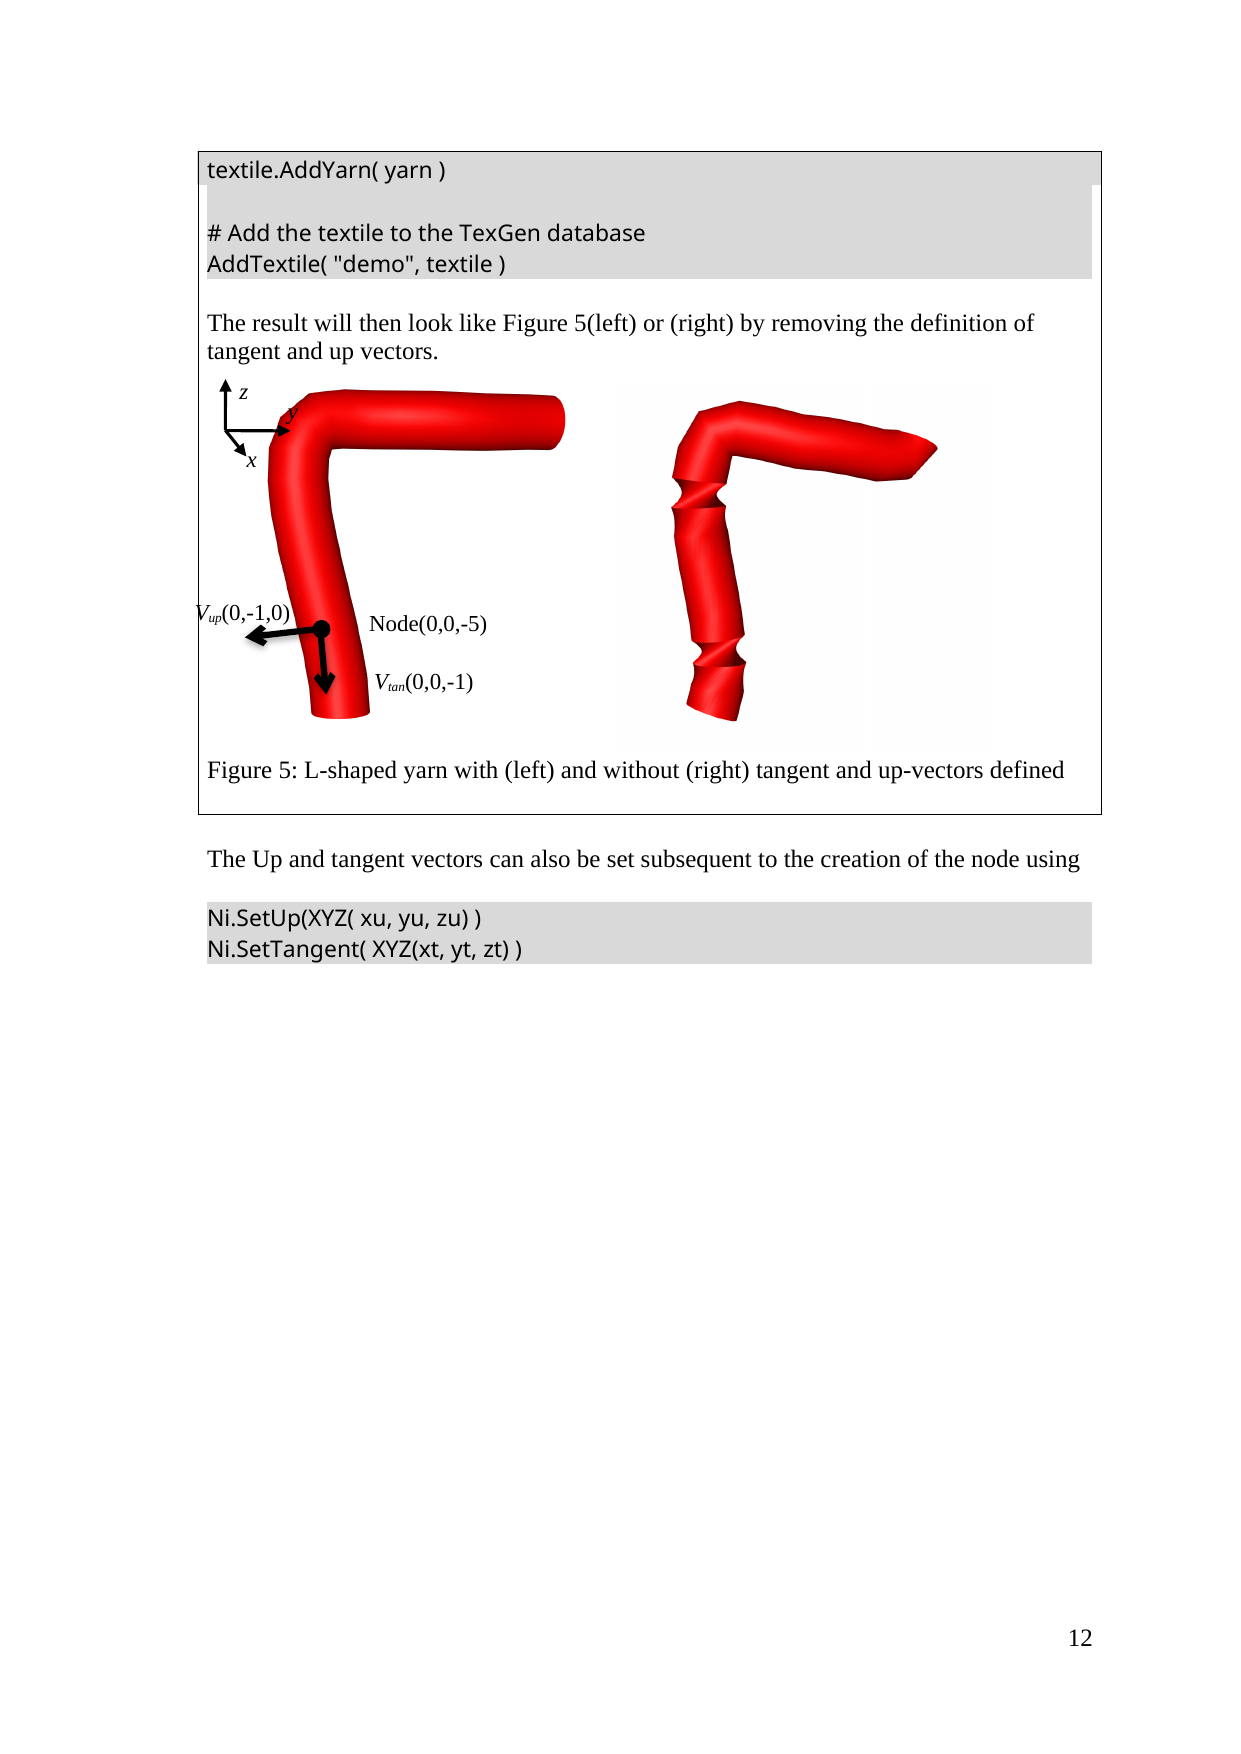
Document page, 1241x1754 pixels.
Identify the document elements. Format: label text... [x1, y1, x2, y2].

text The result will then look like Figure 5(left) or (right) by removing the definition of tangent and up vectors. [207, 308, 1092, 365]
text AddTextile( "demo", textile ) [207, 248, 1092, 279]
text Ni.SetUp(XYZ( xu, yu, zu) ) [207, 902, 1092, 933]
text Figure 5: L-shaped yarn with (left) and without (right) tangent and up-vectors defined [207, 755, 1092, 783]
text The Up and tangent vectors can also be set subsequent to the creation of the node using [207, 844, 1092, 873]
picture [206, 365, 993, 755]
text # Add the textile to the TexGen database [207, 216, 1092, 248]
text Ni.SetTangent( XYZ(xt, yt, zt) ) [207, 933, 1092, 964]
text textile.AddYarn( yarn ) [199, 152, 1101, 185]
